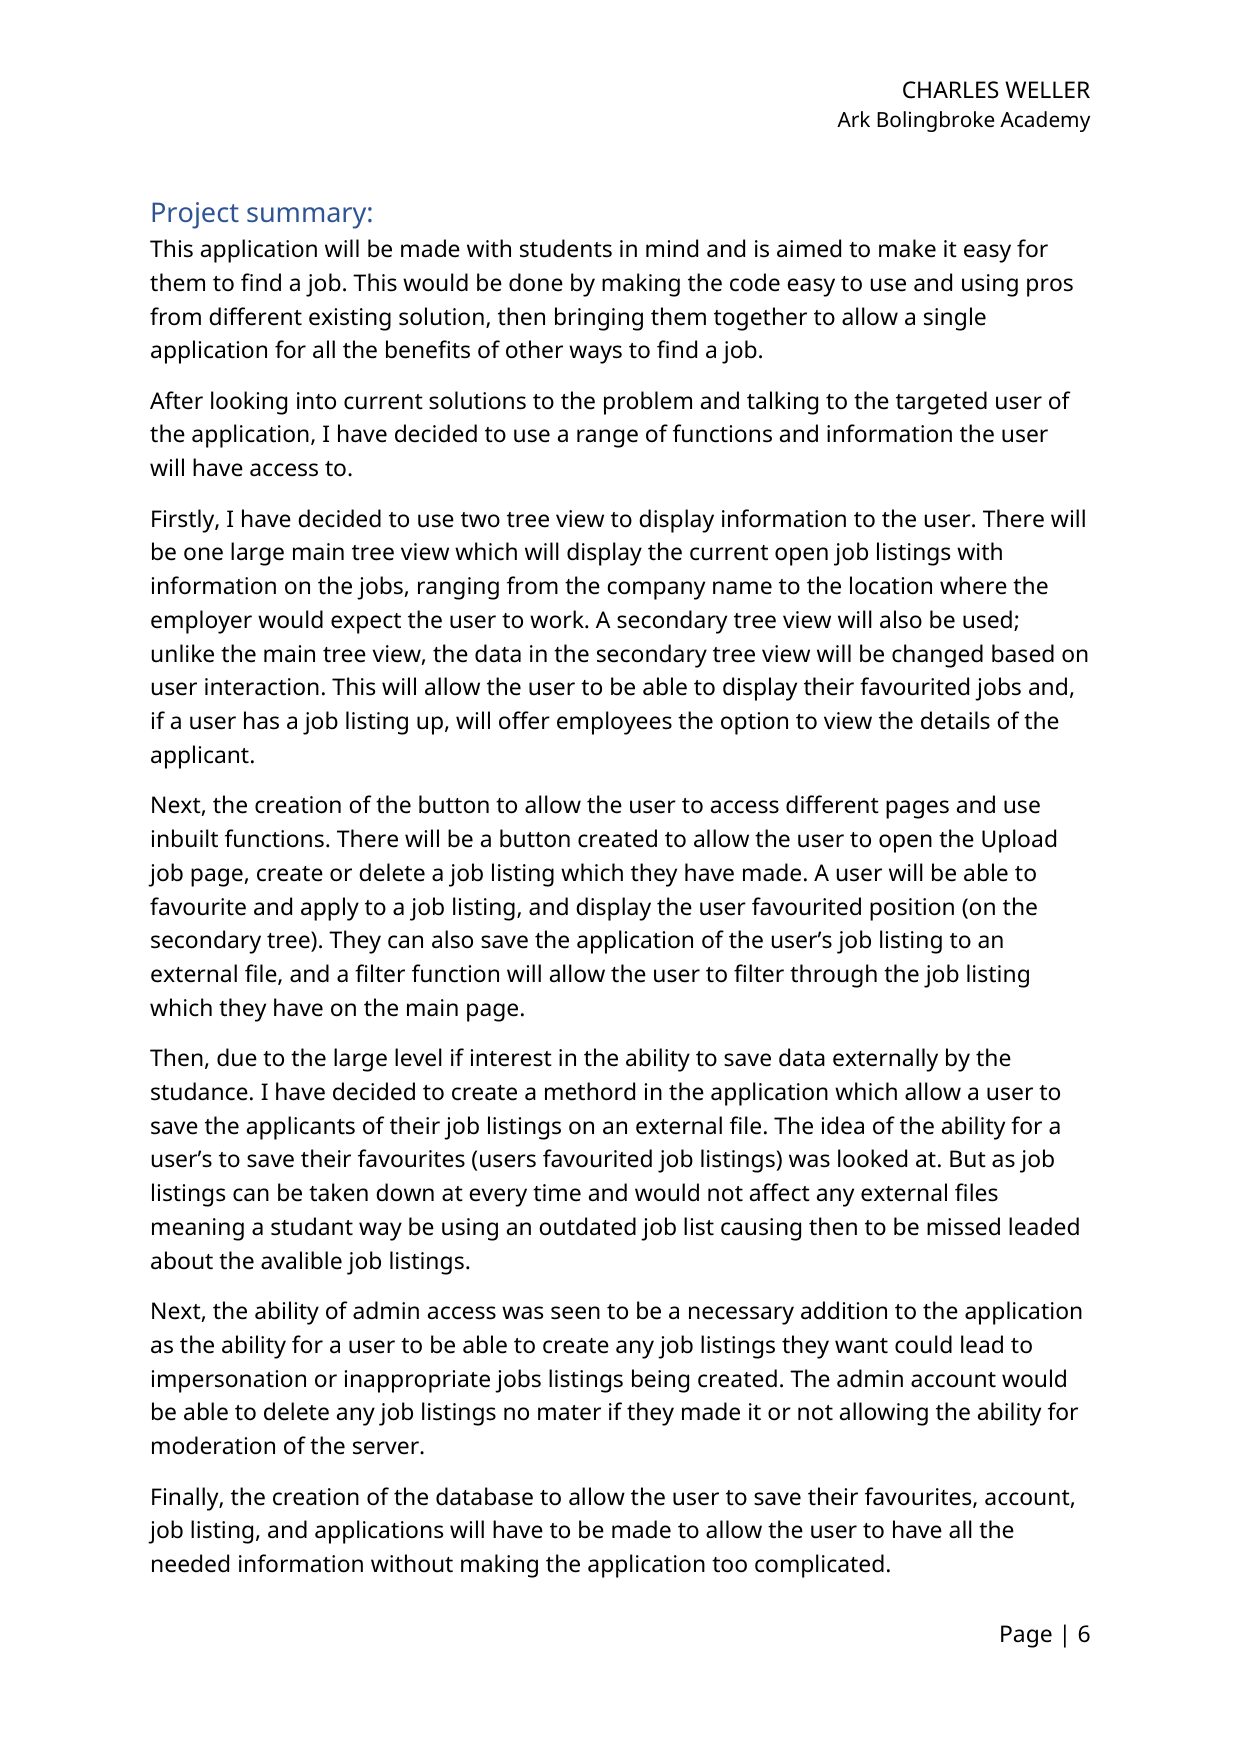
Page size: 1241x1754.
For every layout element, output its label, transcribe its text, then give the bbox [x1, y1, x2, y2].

text Firstly, I have decided to use two tree view to display information to the user. There will be one large main tree view which will display the current open job listings with information on the jobs, ranging from the company name to the location where the employer would expect the user to work. A secondary tree view will also be used; unlike the main tree view, the data in the secondary tree view will be changed based on user interaction. This will allow the user to be able to display their favourited jobs and, if a user has a job listing up, will offer employees the option to view the details of the applicant. [150, 502, 1090, 770]
text This application will be made with students in mind and is aimed to make it easy for them to find a job. This would be done by making the code easy to use and using pros from different existing solution, then bringing them together to allow a single application for all the benefits of other ways to find a job. [150, 233, 1090, 365]
text Then, due to the large level if interest in the ability to save data externally by the studance. I have decided to create a methord in the application which allow a user to save the applicants of their job listings on an external file. The idea of the ability for a user’s to save their favourites (users favourited job listings) was looked at. But as job listings can be taken down at every time and would not affect any external files meaning a studant way be using an outdated job list causing then to be missed leaded about the avalible job listings. [150, 1042, 1090, 1276]
text After looking into current solutions to the problem and talking to the targeted user of the application, I have decided to use a range of functions and information the user will have access to. [150, 384, 1090, 483]
text Next, the ability of admin access was seen to be a necessary addition to the application as the ability for a user to be able to create any job listings they want could lead to impersonation or inappropriate jobs listings being created. The admin account would be able to delete any job listings no mater if they made it or not allowing the ability for moderation of the server. [150, 1295, 1090, 1461]
text Finally, the creation of the database to allow the user to save their favourites, account, job listing, and applications will have to be made to allow the user to have all the needed information without making the application too complicated. [150, 1480, 1090, 1579]
text Next, the creation of the button to allow the user to access different pages and use inbuilt functions. There will be a button created to allow the user to open the Upload job page, create or delete a job listing which they have made. A user will be able to favourite and apply to a job listing, and display the user favourited position (on the secondary tree). They can also save the application of the user’s job listing to an external file, and a filter function will allow the user to filter through the job listing which they have on the main page. [150, 789, 1090, 1023]
subtitle Project summary: [150, 193, 1090, 230]
